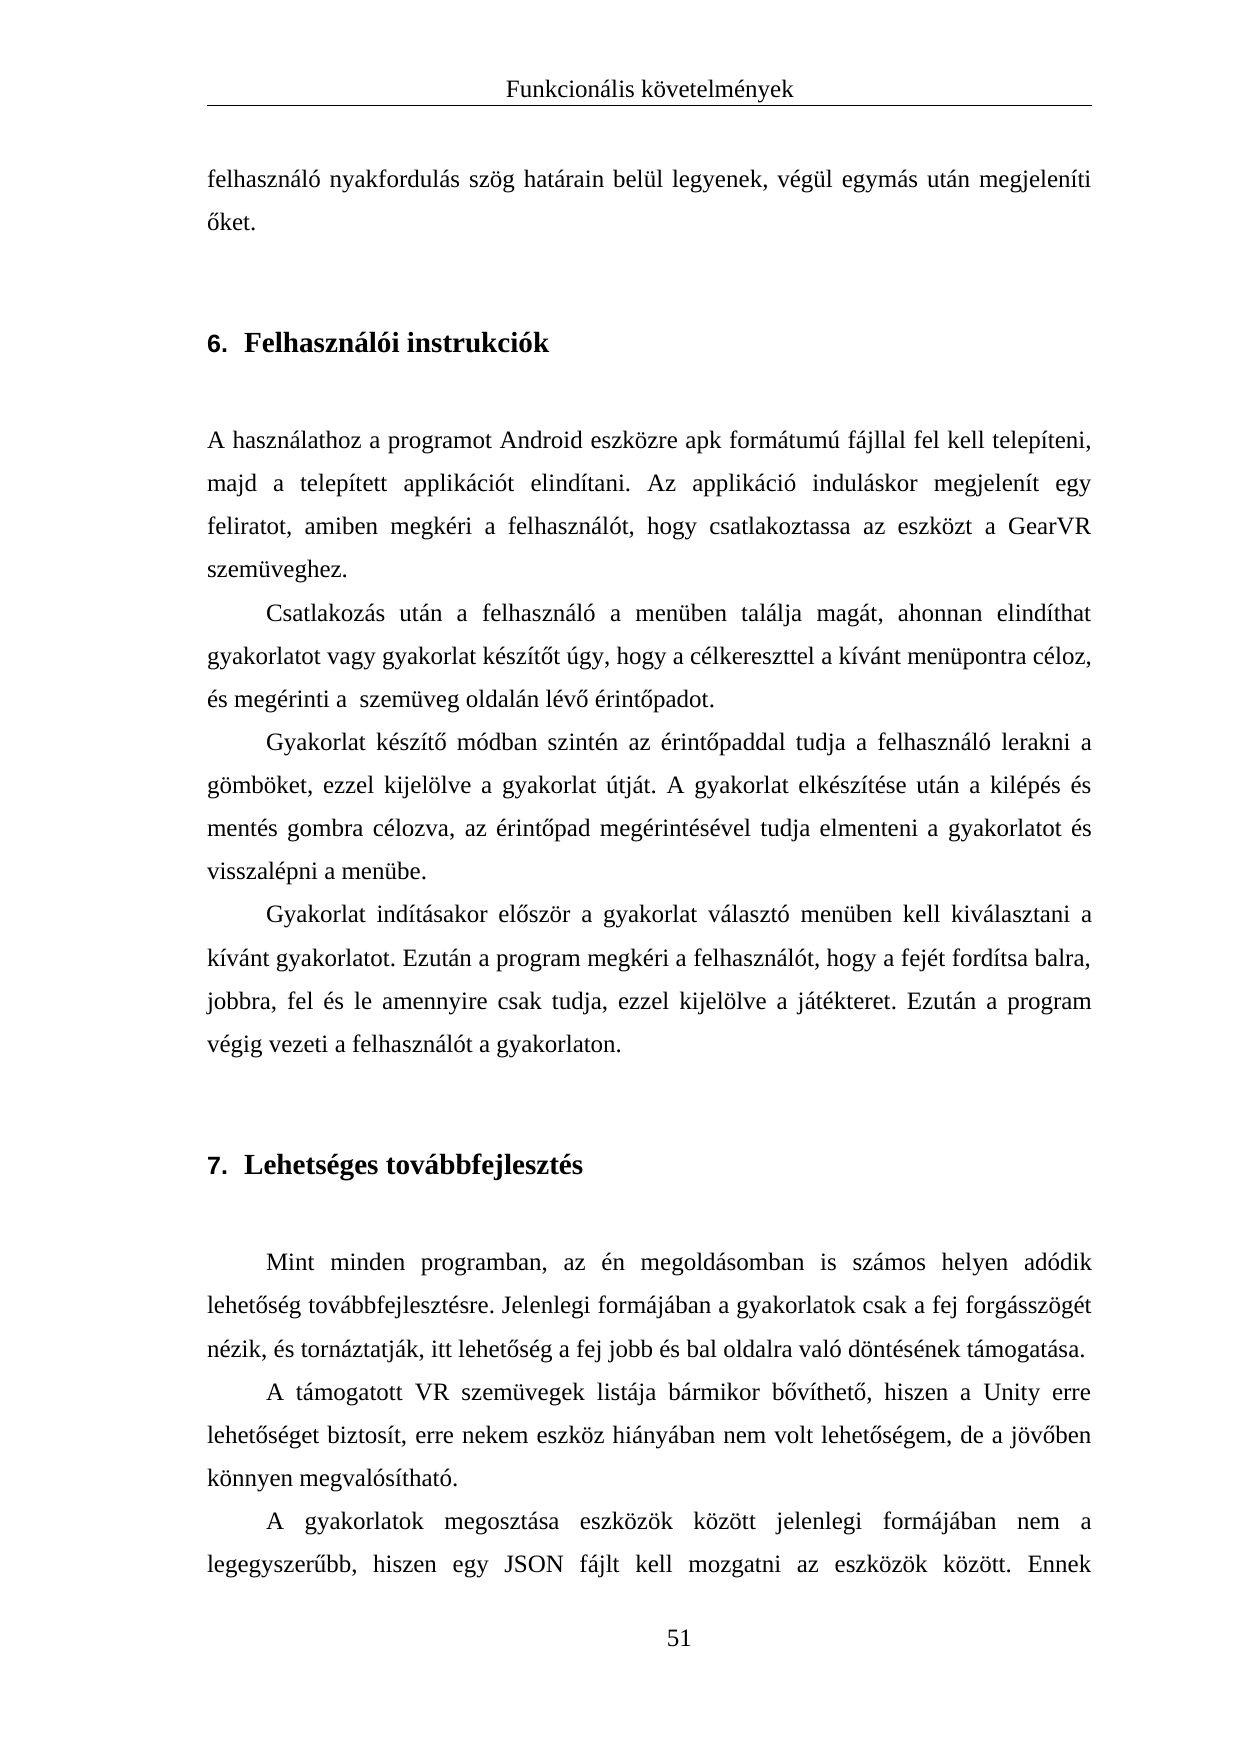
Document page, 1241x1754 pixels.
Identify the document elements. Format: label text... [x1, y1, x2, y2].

text Mint minden programban, az én megoldásomban is számos helyen adódik lehetőség továbbfejlesztésre. Jelenlegi formájában a gyakorlatok csak a fej forgásszögét nézik, és tornáztatják, itt lehetőség a fej jobb és bal oldalra való döntésének támogatása. [207, 1247, 1092, 1362]
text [207, 1506, 1092, 1578]
text Csatlakozás után a felhasználó a menüben találja magát, ahonnan elindíthat gyakorlatot vagy gyakorlat készítőt úgy, hogy a célkereszttel a kívánt menüpontra céloz, és megérinti a szemüveg oldalán lévő érintőpadot. [207, 598, 1092, 713]
text A támogatott VR szemüvegek listája bármikor bővíthető, hiszen a Unity erre lehetőséget biztosít, erre nekem eszköz hiányában nem volt lehetőségem, de a jövőben könnyen megvalósítható. [207, 1377, 1092, 1492]
text Gyakorlat indításakor először a gyakorlat választó menüben kell kiválasztani a kívánt gyakorlatot. Ezután a program megkéri a felhasználót, hogy a fejét fordítsa balra, jobbra, fel és le amennyire csak tudja, ezzel kijelölve a játékteret. Ezután a program végig vezeti a felhasználót a gyakorlaton. [207, 899, 1092, 1058]
subtitle Lehetséges továbbfejlesztés [207, 1147, 1092, 1181]
subtitle Felhasználói instrukciók [207, 325, 1092, 358]
text A NormalGame osztály a Unity MonoBehaviour osztályból származtatott osztály, a Player játék objektum komponense, és a gyakorlat menetért felel, ez a 40. ábrán látható. Az osztály elindítja a gyakorlatot amikor a státusz InGame, lekéri a választott gyakorlat számát a gyakorlat választó menüből, majd a szám alapján lekéri a gyakorlat vektor listáját a gyakorlat tárolóból. Ezután újra számolja a pozíciókat, hogy a felhasználó nyakfordulás szög határain belül legyenek, végül egymás után megjeleníti őket. [207, 164, 1092, 236]
text Gyakorlat készítő módban szintén az érintőpaddal tudja a felhasználó lerakni a gömböket, ezzel kijelölve a gyakorlat útját. A gyakorlat elkészítése után a kilépés és mentés gombra célozva, az érintőpad megérintésével tudja elmenteni a gyakorlatot és visszalépni a menübe. [207, 727, 1092, 885]
text A használathoz a programot Android eszközre apk formátumú fájllal fel kell telepíteni, majd a telepített applikációt elindítani. Az applikáció induláskor megjelenít egy feliratot, amiben megkéri a felhasználót, hogy csatlakoztassa az eszközt a GearVR szemüveghez. [207, 425, 1092, 583]
